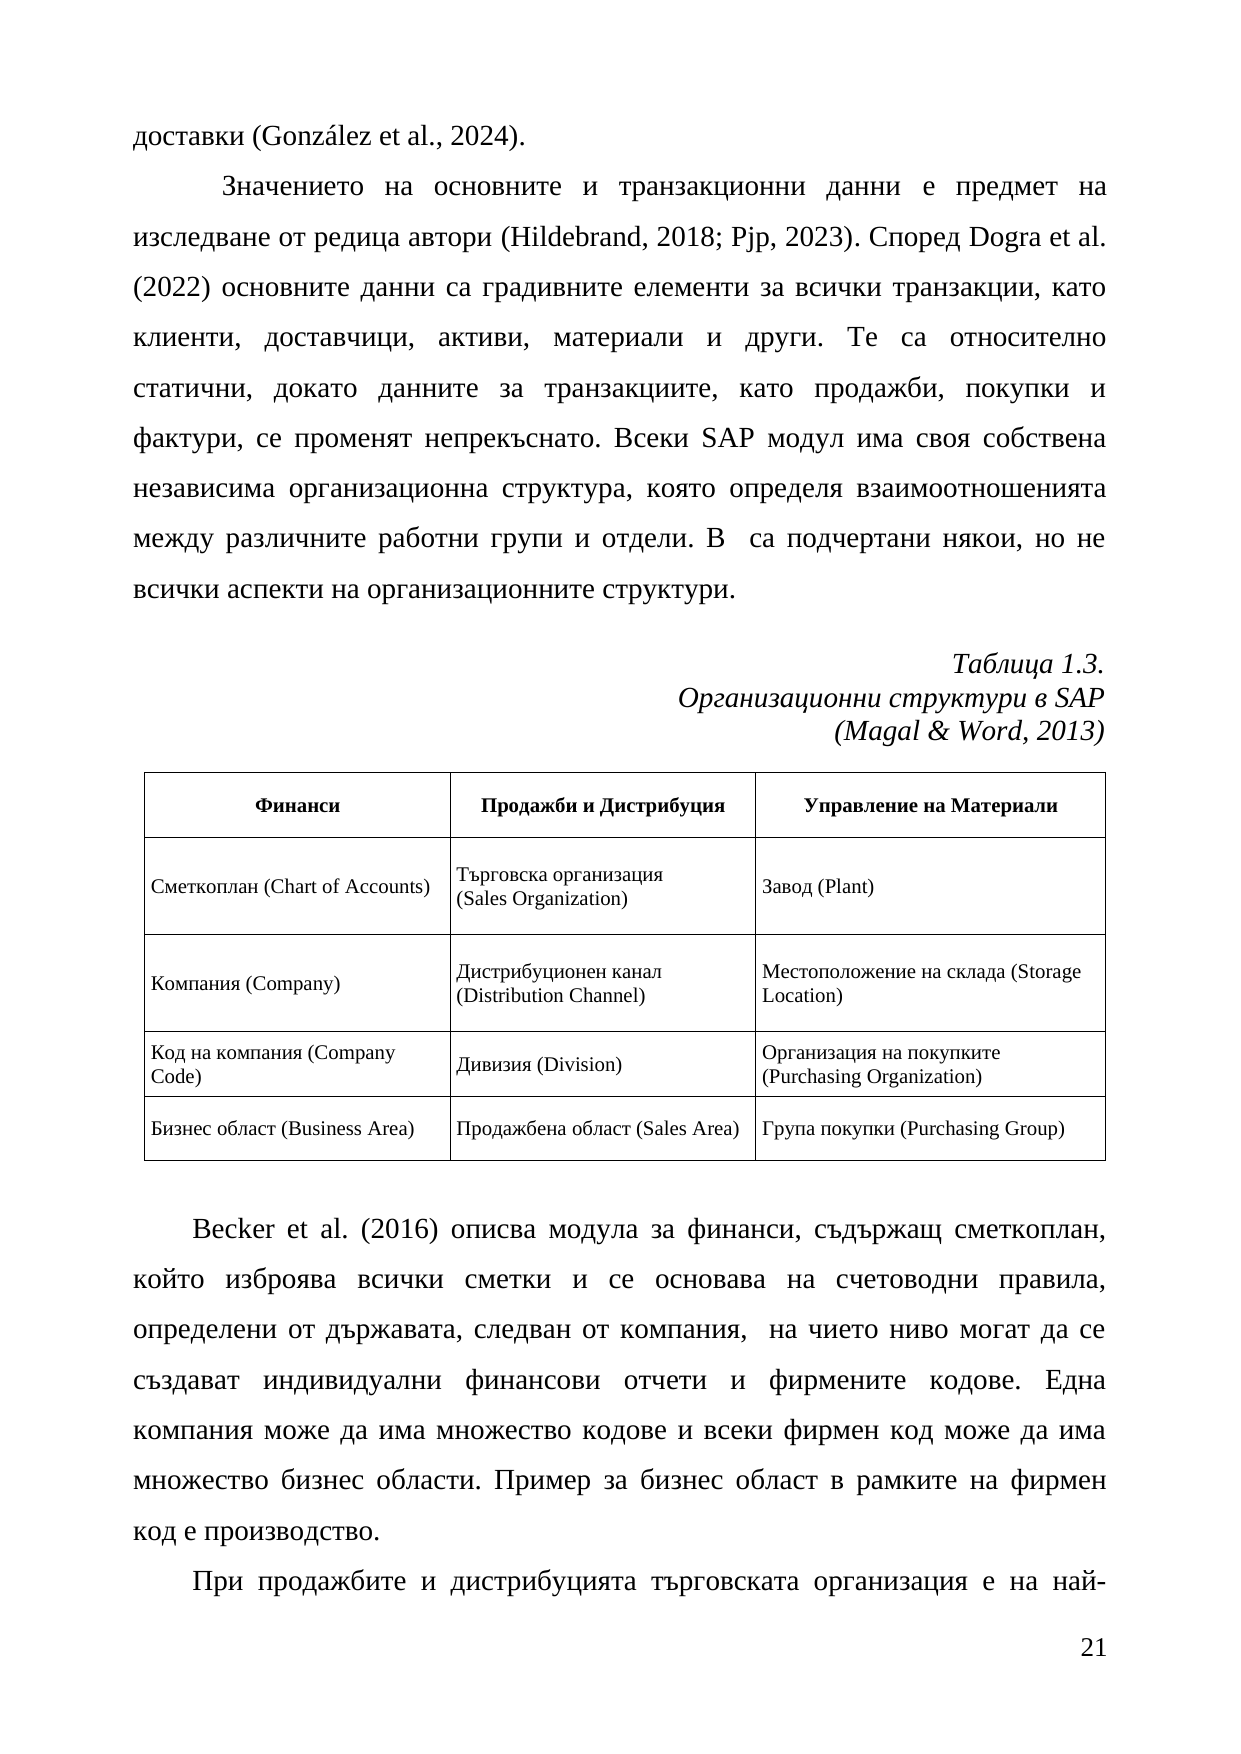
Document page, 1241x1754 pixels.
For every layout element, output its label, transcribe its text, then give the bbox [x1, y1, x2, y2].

table_header Финанси [145, 773, 450, 837]
text Значението на основните и транзакционни данни е предмет на изследване от редица автори (Hildebrand, 2018; Pjp, 2023). Според Dogra et al. (2022) основните данни са градивните елементи за всички транзакции, като клиенти, доставчици, активи, материали и други. Те са относително статични, докато данните за транзакциите, като продажби, покупки и фактури, се променят непрекъснато. Всеки SAP модул има своя собствена независима организационна структура, която определя взаимоотношенията между различните работни групи и отдели. В са подчертани някои, но не всички аспекти на организационните структури. [133, 168, 1107, 604]
table_cell Сметкоплан (Chart of Accounts) [145, 838, 450, 934]
title Таблица 1.3. Организационни структури в SAP (Magal & Word, 2013) [133, 646, 1107, 747]
table_header Управление на Материали [756, 773, 1105, 837]
table_header Продажби и Дистрибуция [451, 773, 755, 837]
text Becker et al. (2016) описва модула за финанси, съдържащ сметкоплан, който изброява всички сметки и се основава на счетоводни правила, определени от държавата, следван от компания, на чието ниво могат да се създават индивидуални финансови отчети и фирмените кодове. Една компания може да има множество кодове и всеки фирмен код може да има множество бизнес области. Пример за бизнес област в рамките на фирмен код е производство. [133, 1211, 1107, 1546]
table_cell Група покупки (Purchasing Group) [756, 1097, 1105, 1159]
table_cell Компания (Company) [145, 935, 450, 1031]
table_cell Организация на покупките (Purchasing Organization) [756, 1032, 1105, 1096]
table_cell Дивизия (Division) [451, 1032, 755, 1096]
table_cell Търговска организация (Sales Organization) [451, 838, 755, 934]
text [133, 1563, 1107, 1597]
table_cell Бизнес област (Business Area) [145, 1097, 450, 1159]
table_cell Продажбена област (Sales Area) [451, 1097, 755, 1159]
table_cell Дистрибуционен канал (Distribution Channel) [451, 935, 755, 1031]
table_cell Завод (Plant) [756, 838, 1105, 934]
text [133, 118, 1107, 152]
table_cell Местоположение на склада (Storage Location) [756, 935, 1105, 1031]
table_cell Код на компания (Company Code) [145, 1032, 450, 1096]
